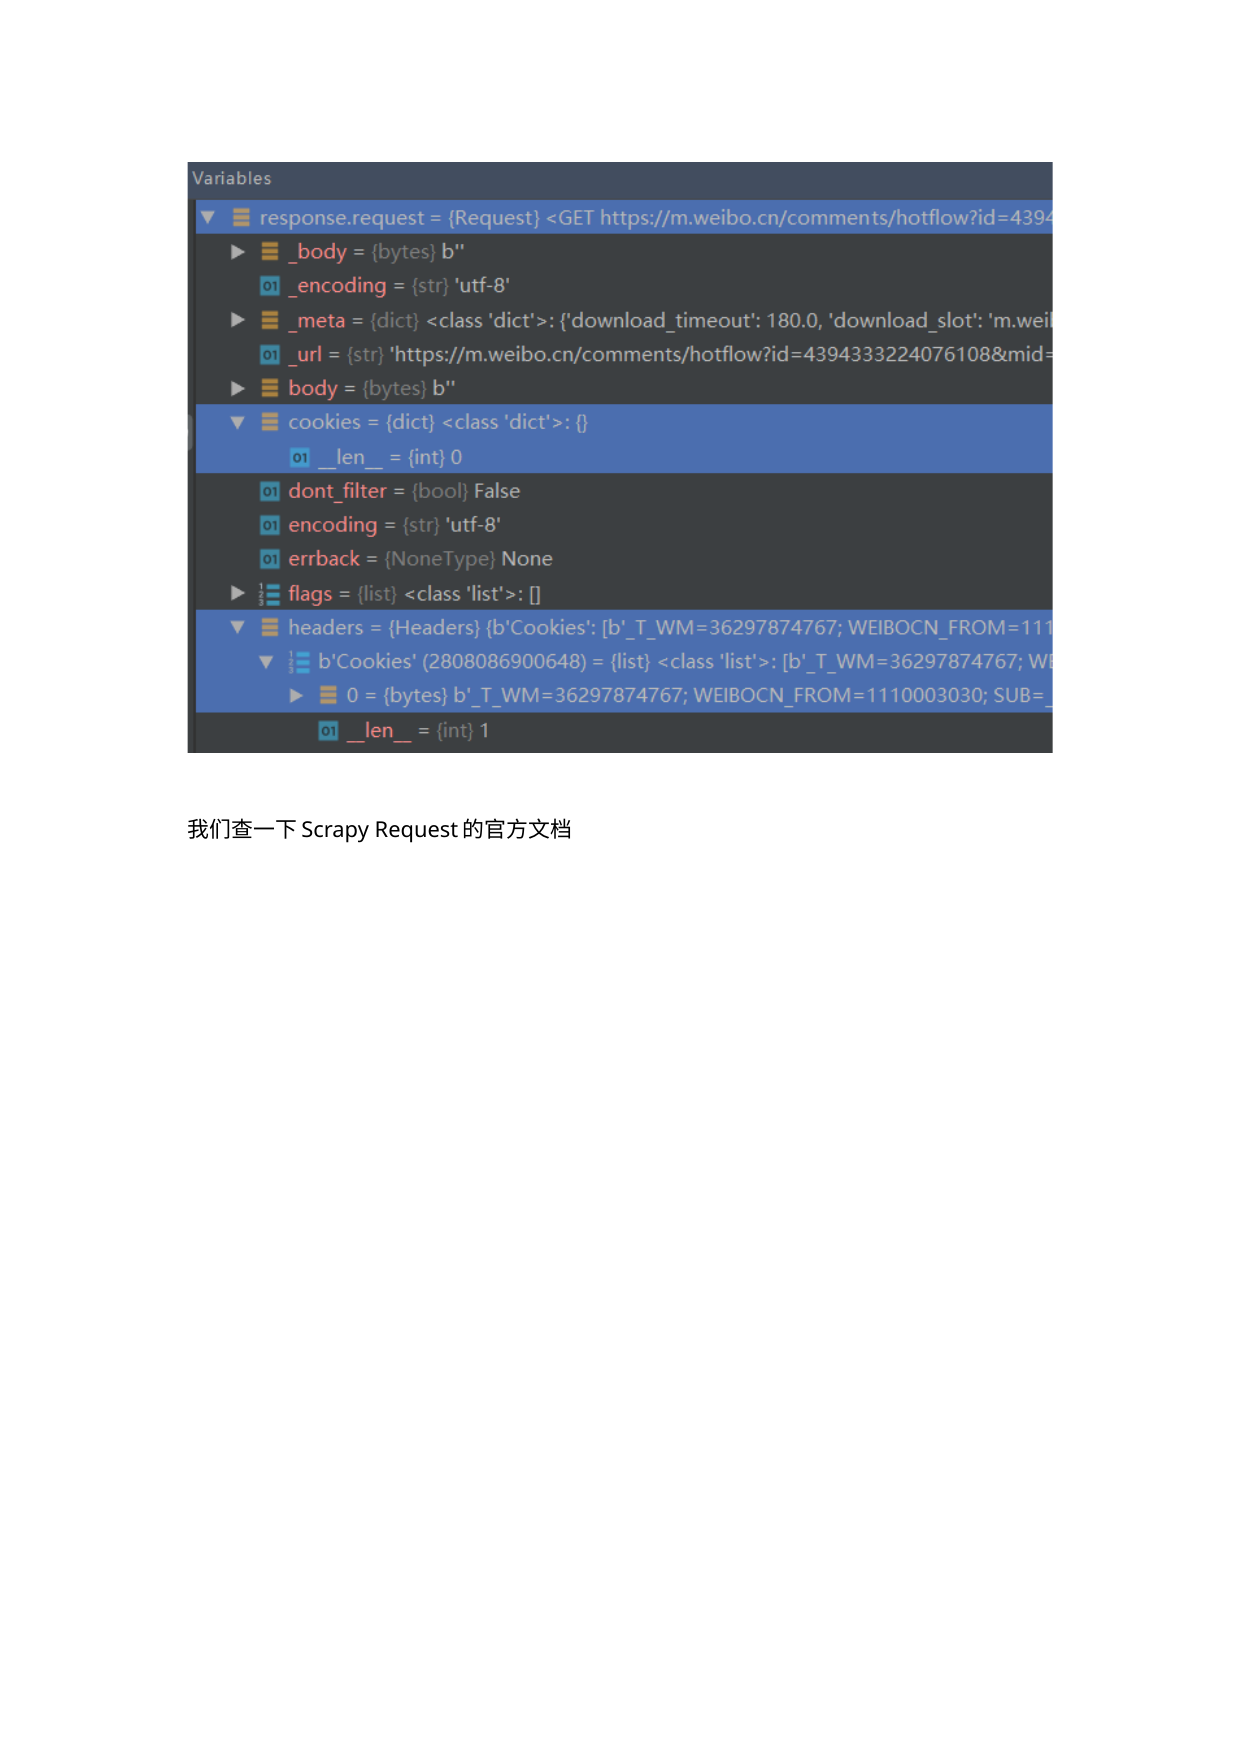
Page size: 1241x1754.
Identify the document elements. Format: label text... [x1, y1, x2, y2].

text 我们查一下Scrapy Request的官方文档 [187, 812, 1053, 844]
picture [187, 162, 1053, 753]
